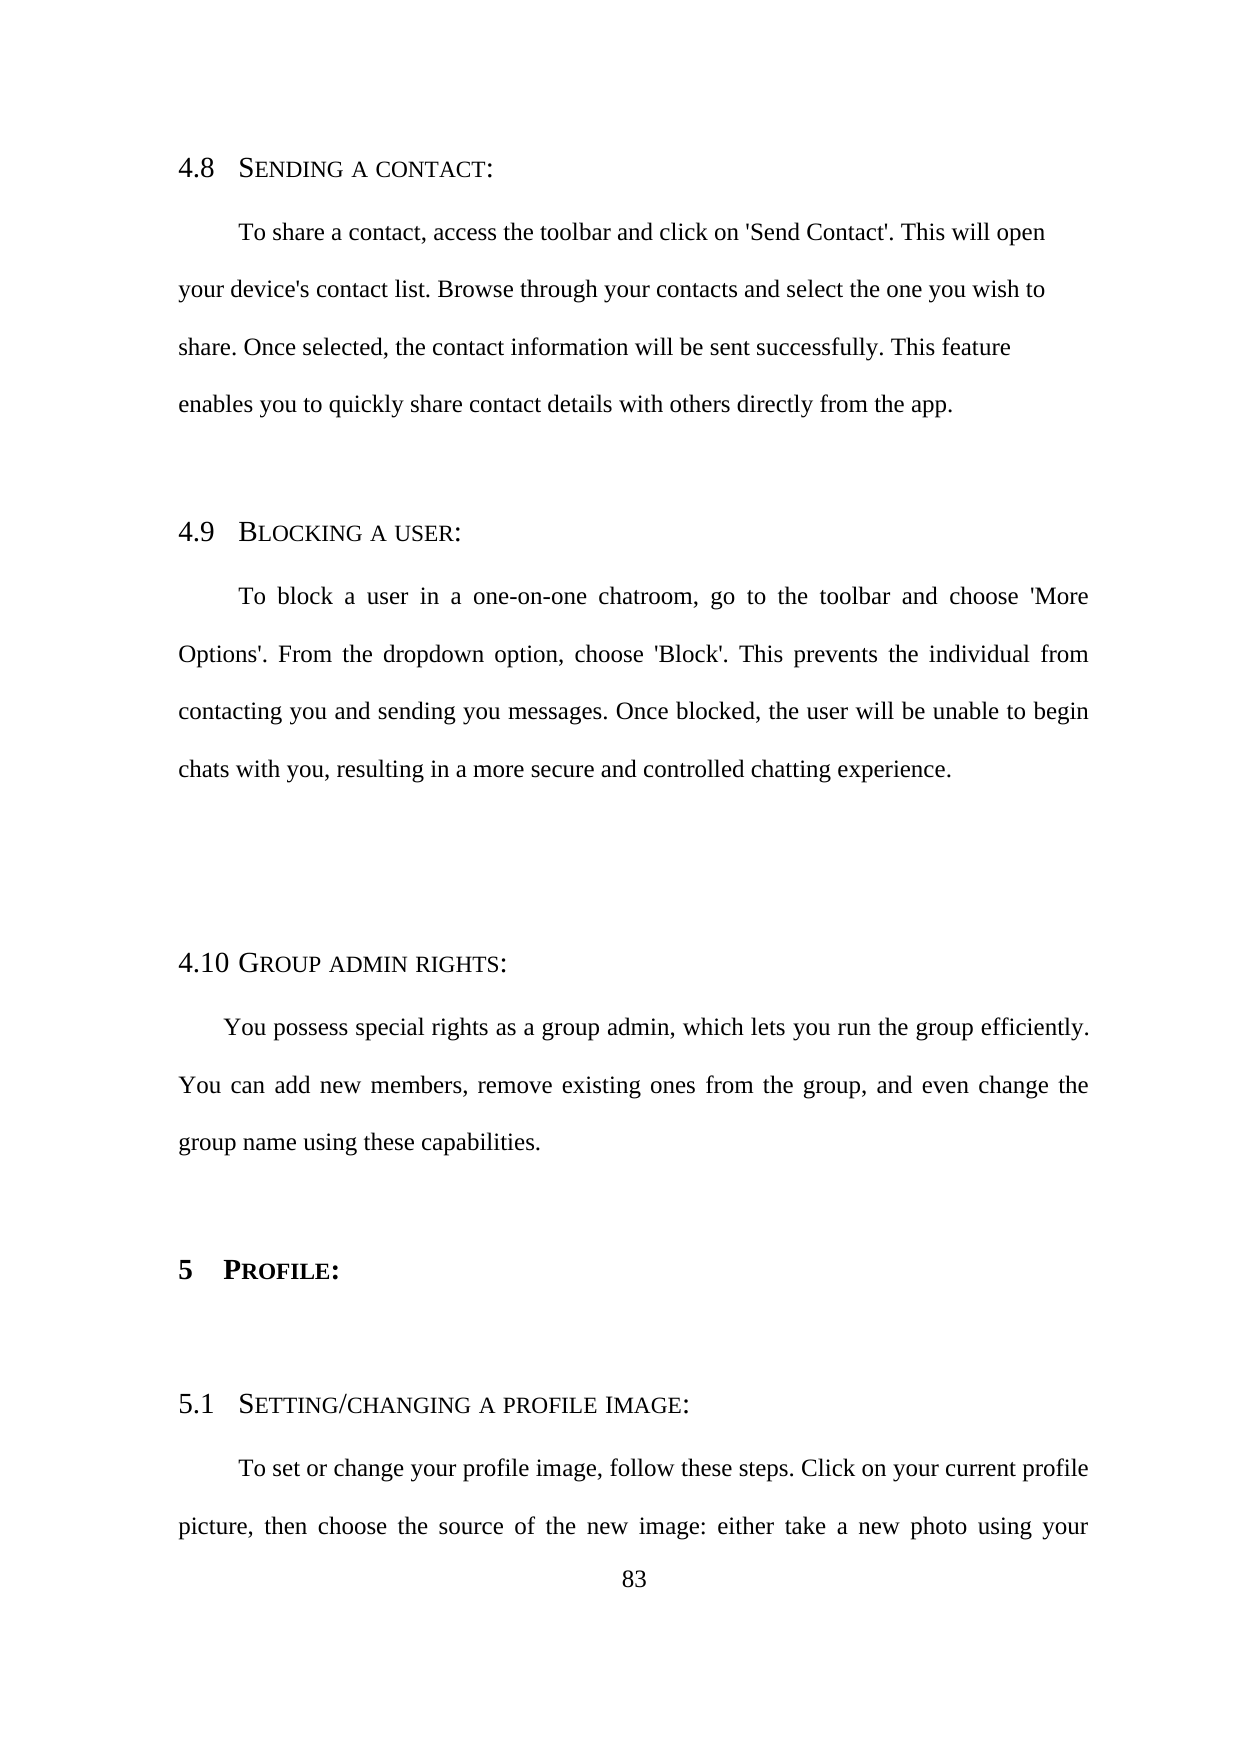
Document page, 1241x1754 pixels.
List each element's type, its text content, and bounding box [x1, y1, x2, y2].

text You possess special rights as a group admin, which lets you run the group efficiently. You can add new members, remove existing ones from the group, and even change the group name using these capabilities. [178, 1012, 1090, 1156]
list Blocking a user: [178, 514, 1090, 548]
list Group admin rights: [178, 945, 1090, 979]
list Sending a contact: [178, 150, 1090, 183]
list Profile: [178, 1252, 1090, 1286]
text To block a user in a one-on-one chatroom, go to the toolbar and choose 'More Options'. From the dropdown option, choose 'Block'. This prevents the individual from contacting you and sending you messages. Once blocked, the user will be unable to begin chats with you, resulting in a more secure and controlled chatting experience. [178, 581, 1090, 782]
list Setting/changing a profile Image: [178, 1386, 1090, 1420]
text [178, 1453, 1090, 1539]
text To share a contact, access the toolbar and click on 'Send Contact'. This will open your device's contact list. Browse through your contacts and select the one you wish to share. Once selected, the contact information will be sent successfully. This feature enables you to quickly share contact details with others directly from the app. [178, 217, 1090, 418]
